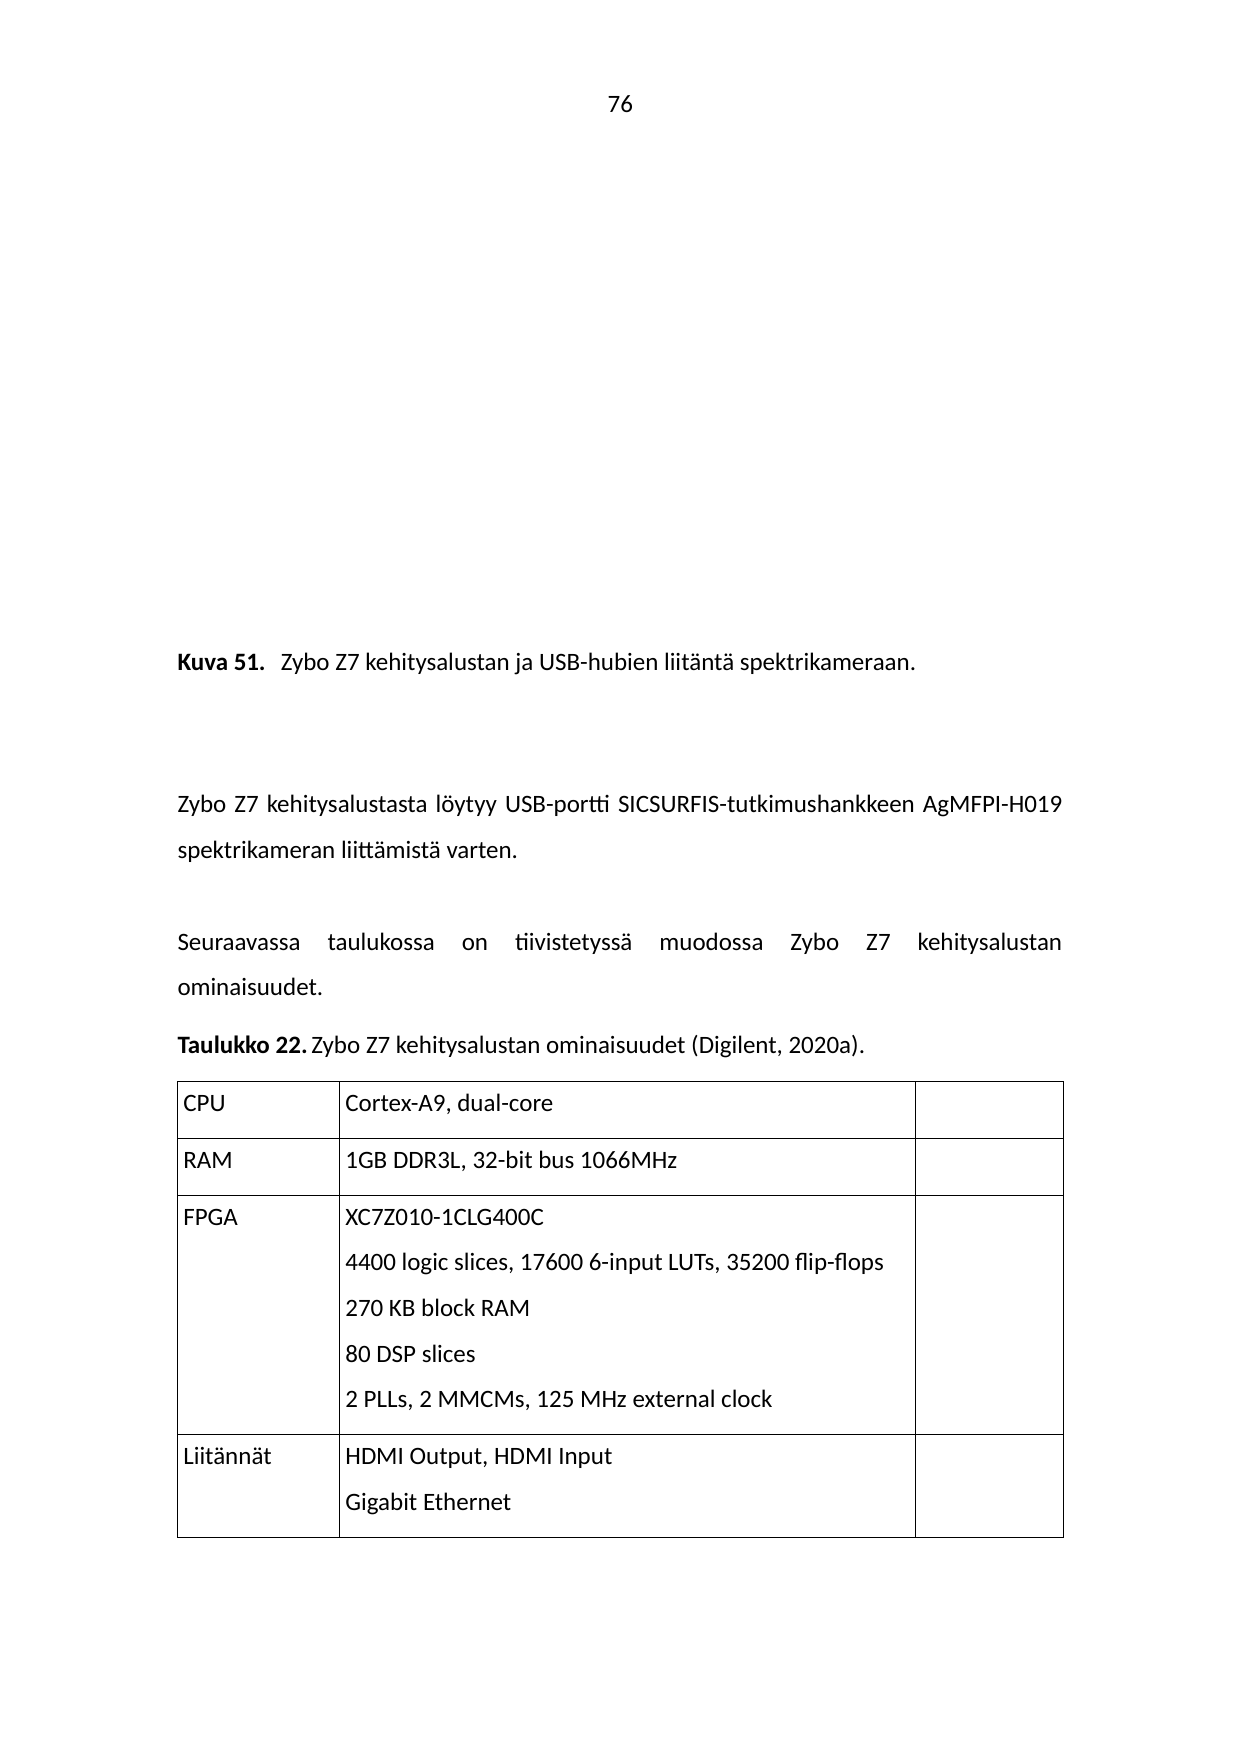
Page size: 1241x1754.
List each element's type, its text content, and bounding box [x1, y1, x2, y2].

table_cell FPGA [178, 1196, 339, 1434]
text Zybo Z7 kehitysalustasta löytyy USB-portti SICSURFIS-tutkimushankkeen AgMFPI-H019 spektrikameran liittämistä varten. [177, 788, 1063, 865]
table_cell [916, 1139, 1063, 1194]
table_header [916, 1082, 1063, 1138]
text Kuva 51. Zybo Z7 kehitysalustan ja USB-hubien liitäntä spektrikameraan. [177, 646, 1063, 676]
table_cell XC7Z010-1CLG400C 4400 logic slices, 17600 6-input LUTs, 35200 flip-flops 270 KB block RAM 80 DSP slices 2 PLLs, 2 MMCMs, 125 MHz external clock [340, 1196, 915, 1434]
text Taulukko 22. Zybo Z7 kehitysalustan ominaisuudet (Digilent, 2020a). [177, 1029, 1063, 1060]
table_cell [916, 1196, 1063, 1434]
table_header CPU [178, 1082, 339, 1138]
table_cell [916, 1435, 1063, 1537]
table_cell RAM [178, 1139, 339, 1194]
table_header Cortex-A9, dual-core [340, 1082, 915, 1138]
text Seuraavassa taulukossa on tiivistetyssä muodossa Zybo Z7 kehitysalustan ominaisuudet. [177, 926, 1063, 1002]
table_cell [340, 1435, 915, 1537]
table_cell Liitännät [178, 1435, 339, 1537]
table_cell 1GB DDR3L, 32-bit bus 1066MHz [340, 1139, 915, 1194]
